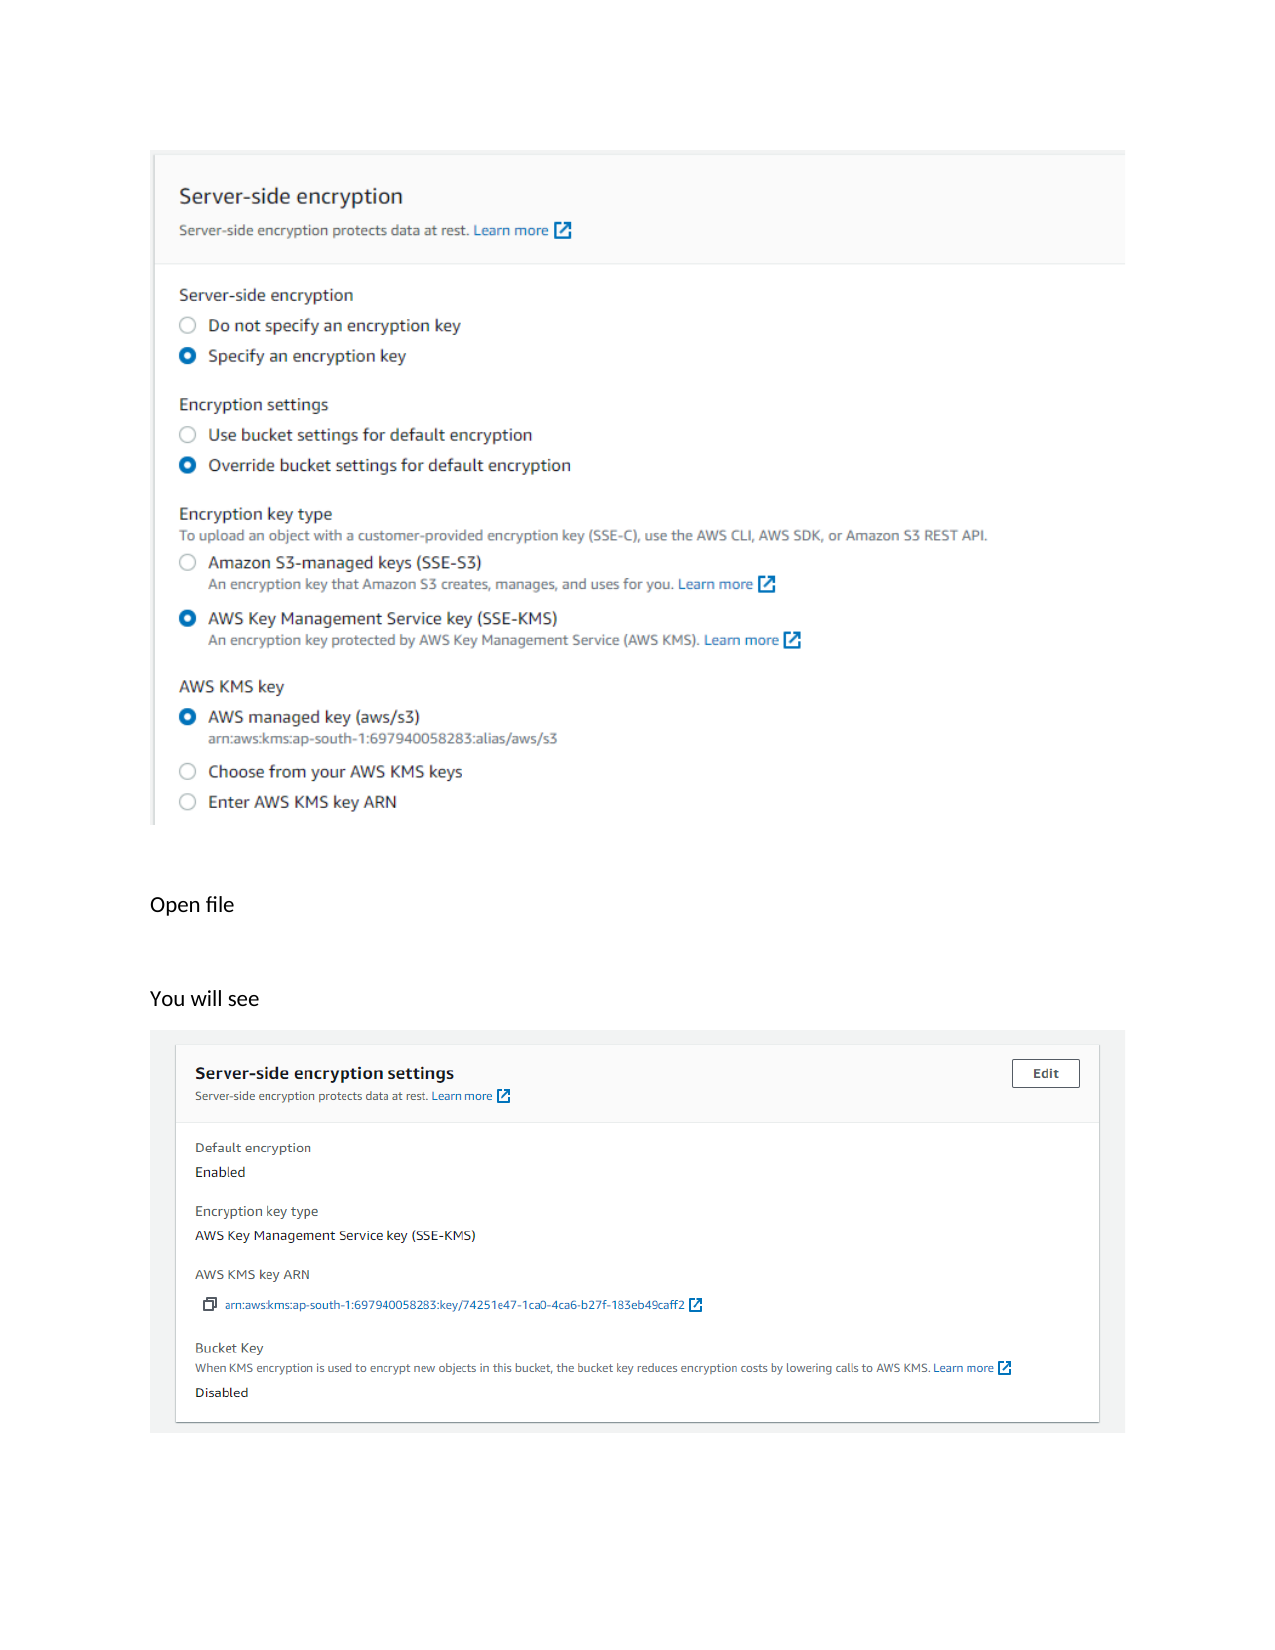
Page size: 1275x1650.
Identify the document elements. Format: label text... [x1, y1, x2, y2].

text Open file [150, 890, 1125, 918]
picture [150, 150, 1125, 825]
text You will see [150, 984, 1125, 1012]
picture [150, 1030, 1125, 1433]
